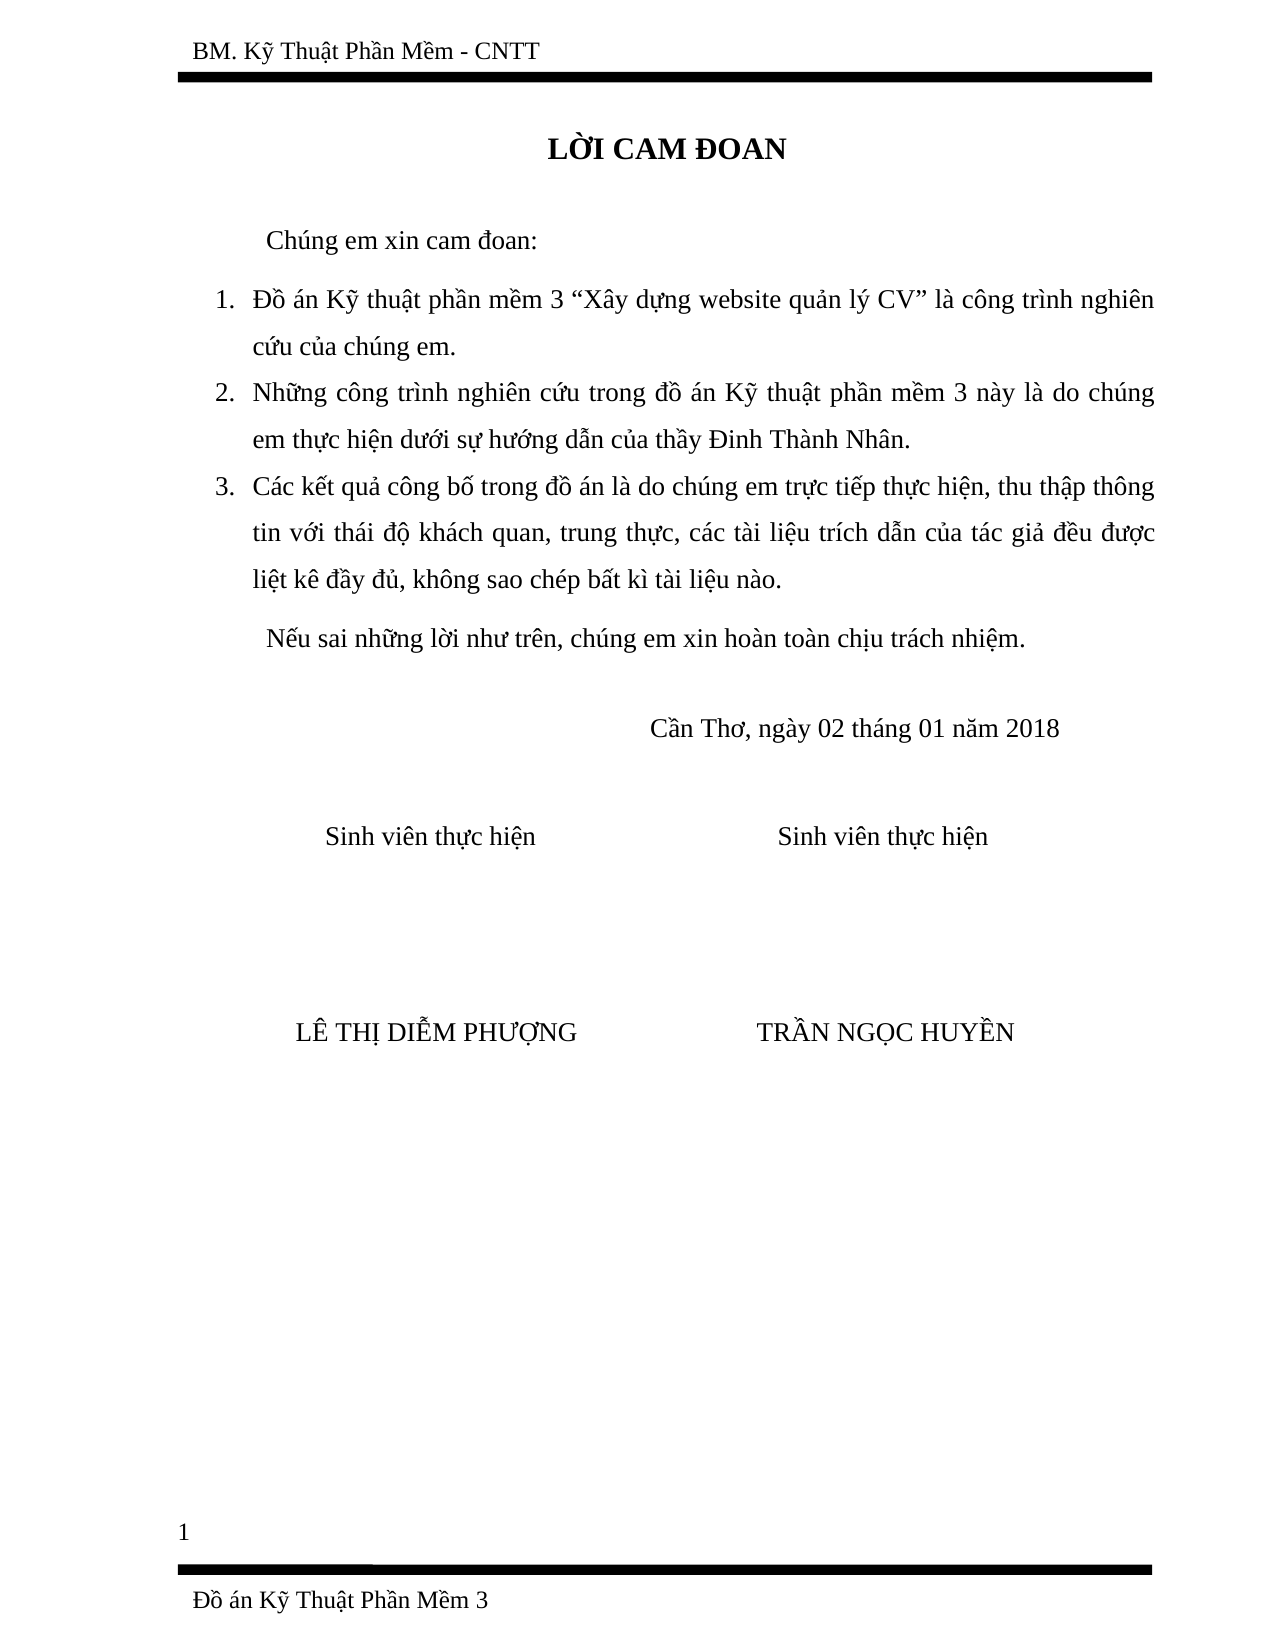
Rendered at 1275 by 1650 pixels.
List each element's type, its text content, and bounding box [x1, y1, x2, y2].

text LỜI CAM ĐOAN [177, 131, 1157, 167]
text LÊ THỊ DIỄM PHƯỢNG TRẦN NGỌC HUYỀN [222, 1016, 1157, 1047]
text Cần Thơ, ngày 02 tháng 01 năm 2018 [650, 712, 1156, 744]
text Sinh viên thực hiện Sinh viên thực hiện [252, 820, 1156, 851]
list Đồ án Kỹ thuật phần mềm 3 “Xây dựng website quản lý CV” là công trình nghiên cứu của chúng em. [215, 283, 1157, 361]
text Chúng em xin cam đoan: [177, 224, 1157, 255]
text Nếu sai những lời như trên, chúng em xin hoàn toàn chịu trách nhiệm. [177, 622, 1157, 653]
list Các kết quả công bố trong đồ án là do chúng em trực tiếp thực hiện, thu thập thông tin với thái độ khách quan, trung thực, các tài liệu trích dẫn của tác giả đều được liệt kê đầy đủ, không sao chép bất kì tài liệu nào. [215, 469, 1157, 594]
list Những công trình nghiên cứu trong đồ án Kỹ thuật phần mềm 3 này là do chúng em thực hiện dưới sự hướng dẫn của thầy Đinh Thành Nhân. [215, 376, 1157, 454]
